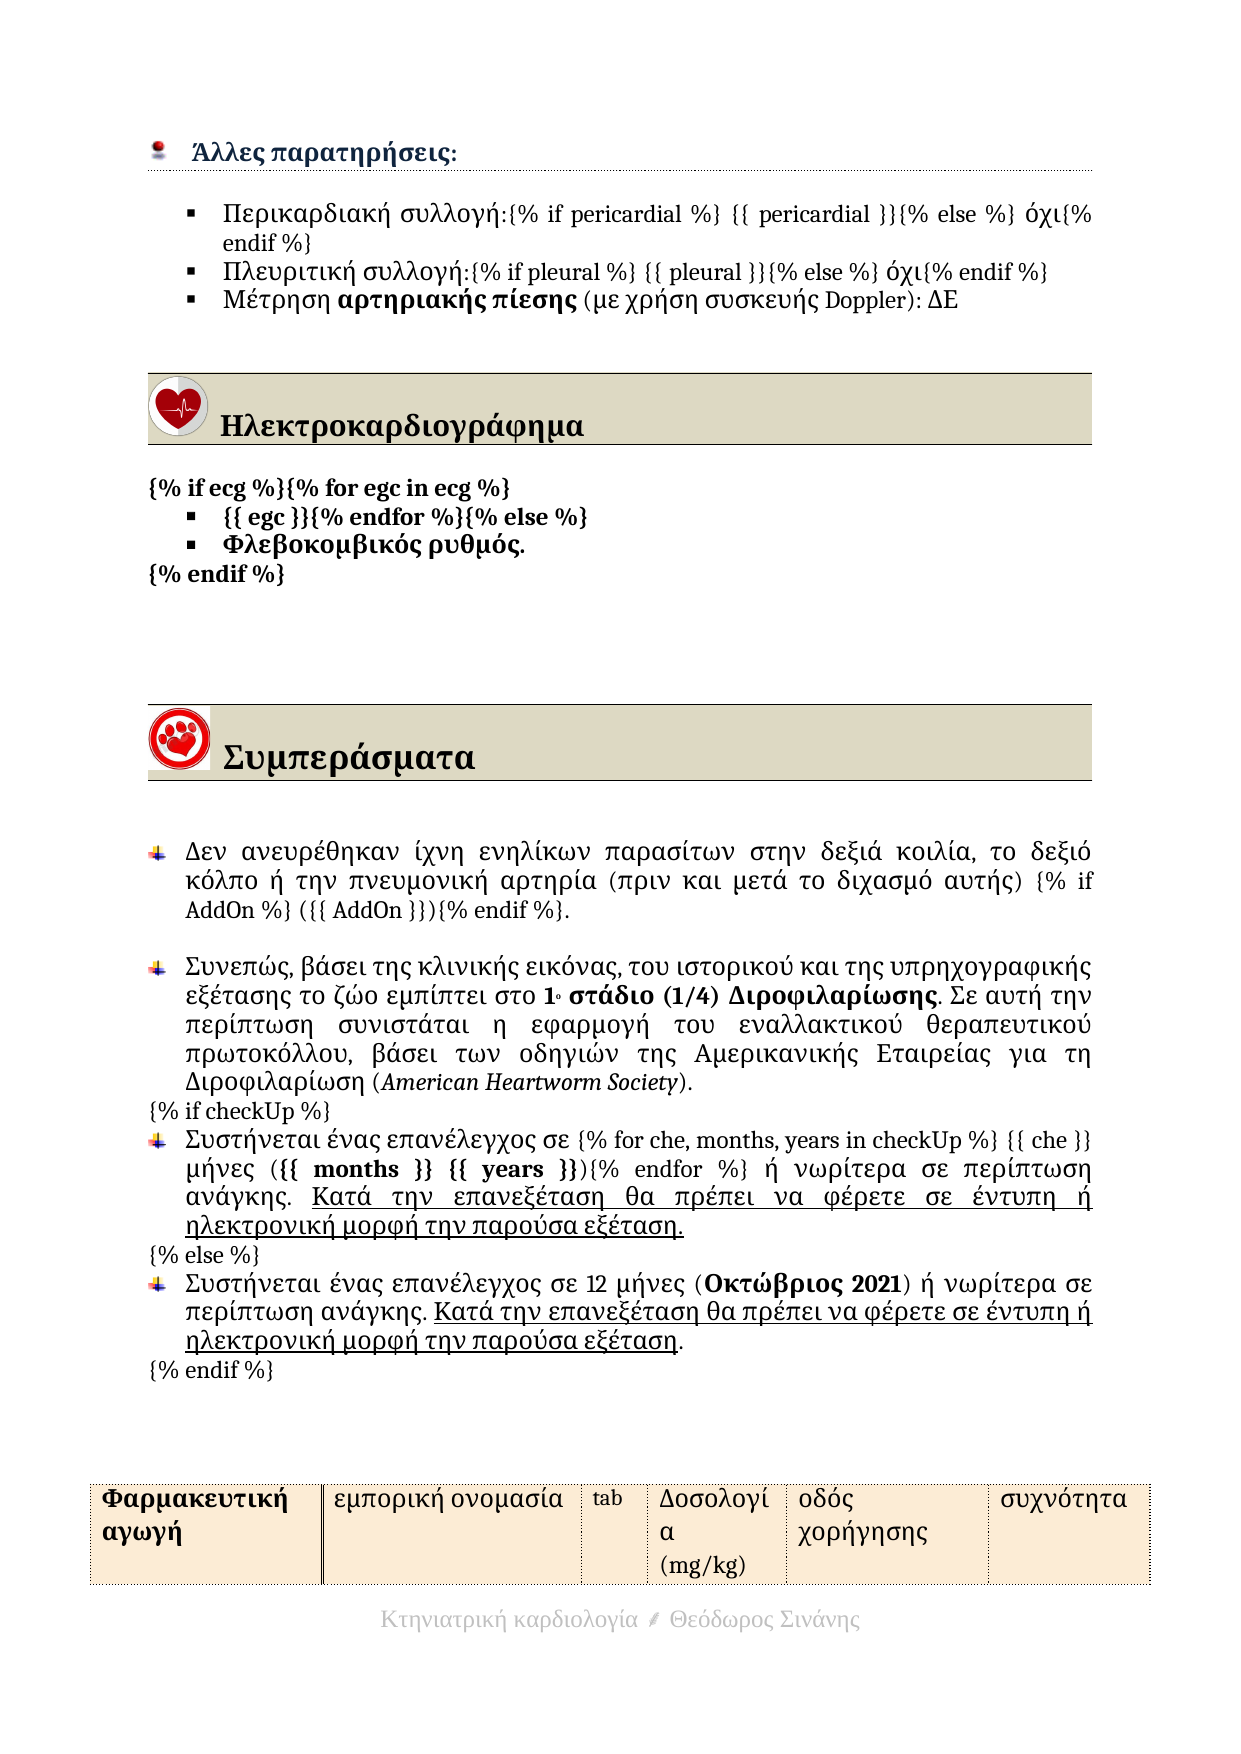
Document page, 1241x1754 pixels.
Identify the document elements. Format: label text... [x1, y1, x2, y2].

picture [148, 1131, 166, 1149]
picture [147, 375, 209, 437]
text {% else %} [148, 1241, 1092, 1269]
list Πλευριτική συλλογή:{% if pleural %} {{ pleural }}{% else %} όχι{% endif %} [185, 257, 1092, 286]
list Συστήνεται ένας επανέλεγχος σε {% for che, months, years in checkUp %} {{ che }} μήνες ({{ months }} {{ years }}){% endfor %} ή νωρίτερα σε περίπτωση ανάγκης. Κατά την επανεξέταση θα πρέπει να φέρετε σε έντυπη ή ηλεκτρονική μορφή την παρούσα εξέταση. [148, 1126, 1092, 1241]
text {% if checkUp %} [148, 1097, 1092, 1126]
text {% endif %} [148, 1356, 1092, 1384]
list Περικαρδιακή συλλογή:{% if pericardial %} {{ pericardial }}{% else %} όχι{% endif %} [185, 200, 1092, 257]
list Συστήνεται ένας επανέλεγχος σε 12 μήνες (Οκτώβριος 2021) ή νωρίτερα σε περίπτωση ανάγκης. Κατά την επανεξέταση θα πρέπει να φέρετε σε έντυπη ή ηλεκτρονική μορφή την παρούσα εξέταση. [148, 1269, 1092, 1356]
picture [148, 1275, 166, 1292]
subtitle Συμπεράσματα [148, 705, 1092, 780]
picture [147, 132, 170, 162]
list Δεν ανευρέθηκαν ίχνη ενηλίκων παρασίτων στην δεξιά κοιλία, το δεξιό κόλπο ή την πνευμονική αρτηρία (πριν και μετά το διχασμό αυτής) {% if AddOn %} ({{ AddOn }}){% endif %}. [148, 838, 1092, 924]
text Άλλες παρατηρήσεις: [148, 132, 1092, 171]
table_header Δοσολογία (mg/kg) [648, 1484, 787, 1584]
picture [148, 959, 166, 976]
table_header tab [581, 1484, 648, 1584]
table_header οδός χορήγησης [787, 1484, 989, 1584]
text Ηλεκτροκαρδιογράφημα [148, 374, 1092, 444]
text {% if ecg %}{% for egc in ecg %} [148, 474, 1092, 502]
list Συνεπώς, βάσει της κλινικής εικόνας, του ιστορικού και της υπρηχογραφικής εξέτασης το ζώο εμπίπτει στο 1ο στάδιο (1/4) Διροφιλαρίωσης. Σε αυτή την περίπτωση συνιστάται η εφαρμογή του εναλλακτικού θεραπευτικού πρωτοκόλλου, βάσει των οδηγιών της Αμερικανικής Εταιρείας για τη Διροφιλαρίωση (American Heartworm Society). [148, 953, 1092, 1097]
table_header Φαρμακευτική αγωγή [90, 1484, 321, 1584]
picture [147, 706, 211, 770]
text {% endif %} [148, 560, 1092, 589]
table_header συχνότητα [989, 1484, 1150, 1584]
list {{ egc }}{% endfor %}{% else %} [185, 502, 1092, 531]
table_header εμπορική ονομασία [324, 1484, 581, 1584]
list Φλεβοκομβικός ρυθμός. [185, 531, 1092, 560]
list Μέτρηση αρτηριακής πίεσης (με χρήση συσκευής Doppler): ΔΕ [185, 286, 1092, 315]
picture [148, 844, 166, 861]
